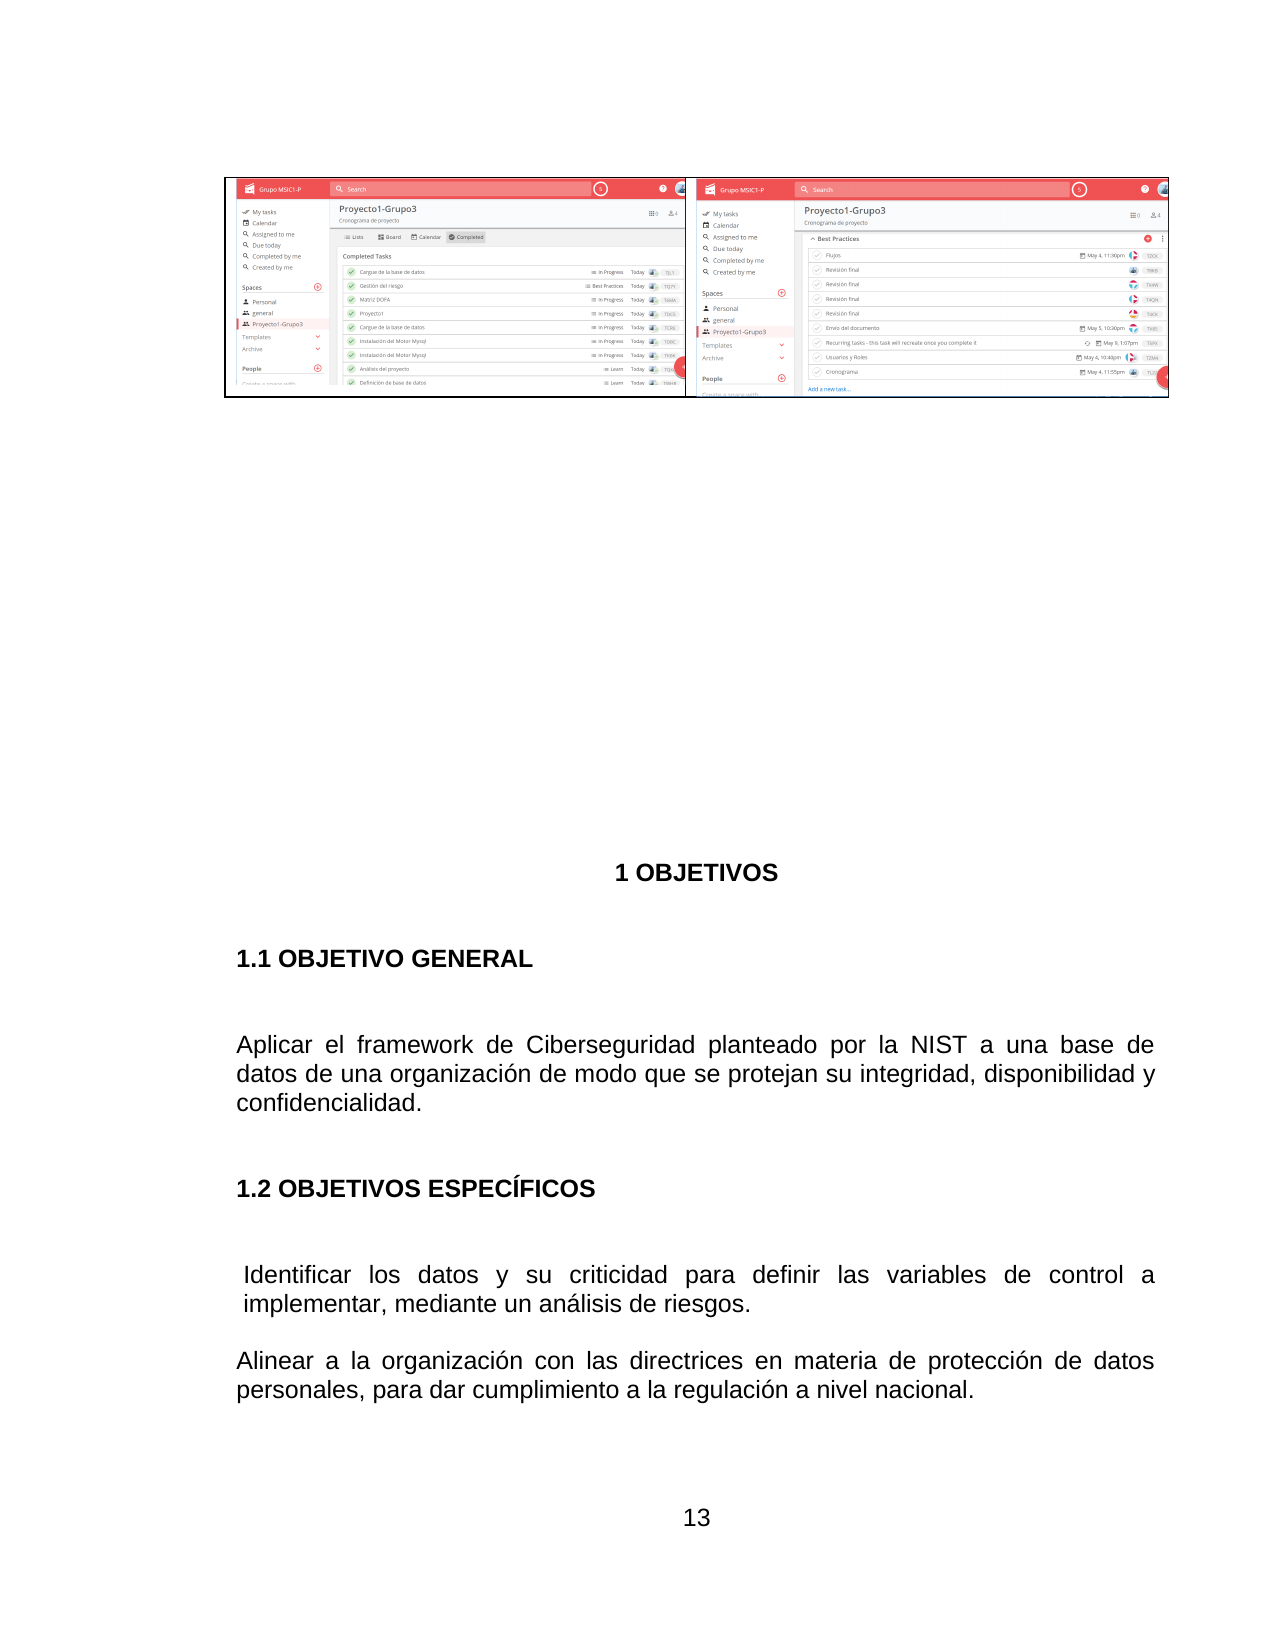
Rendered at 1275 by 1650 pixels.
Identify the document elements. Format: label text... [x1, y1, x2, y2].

text 1.1 OBJETIVO GENERAL [236, 944, 1157, 972]
text Identificar los datos y su criticidad para definir las variables de control a implementar, mediante un análisis de riesgos. [243, 1260, 1157, 1317]
picture [236, 178, 686, 385]
text Alinear a la organización con las directrices en materia de protección de datos personales, para dar cumplimiento a la regulación a nivel nacional. [236, 1346, 1157, 1404]
text 1.2 OBJETIVOS ESPECÍFICOS [236, 1174, 1157, 1202]
table_header [686, 178, 696, 396]
picture [696, 178, 1169, 397]
text 1 OBJETIVOS [236, 857, 1157, 886]
text Aplicar el framework de Ciberseguridad planteado por la NIST a una base de datos de una organización de modo que se protejan su integridad, disponibilidad y confidencialidad. [236, 1030, 1157, 1116]
table_header [226, 178, 685, 396]
